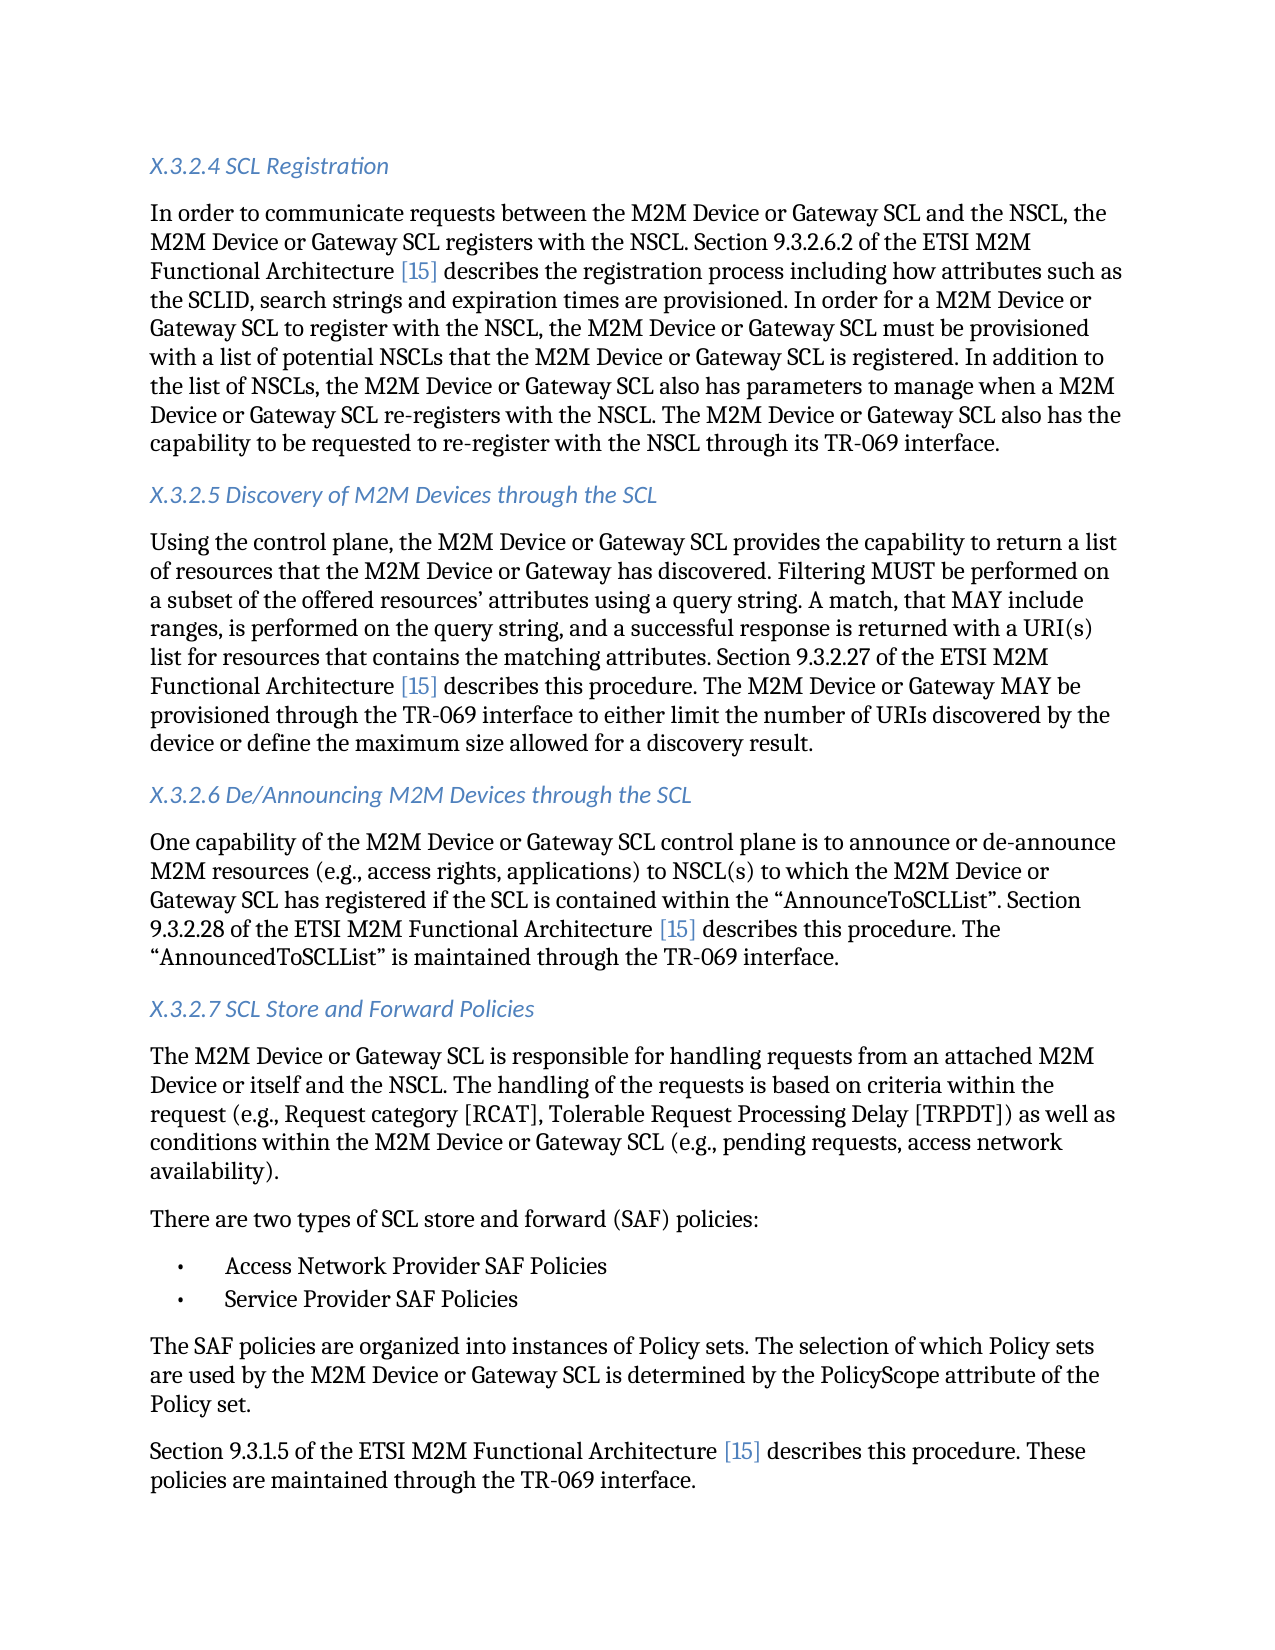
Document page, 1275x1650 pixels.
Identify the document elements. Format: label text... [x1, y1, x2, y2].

subtitle X.3.2.4 SCL Registration [150, 150, 1125, 181]
text Using the control plane, the M2M Device or Gateway SCL provides the capability to return a list of resources that the M2M Device or Gateway has discovered. Filtering MUST be performed on a subset of the offered resources’ attributes using a query string. A match, that MAY include ranges, is performed on the query string, and a successful response is returned with a URI(s) list for resources that contains the matching attributes. Section 9.3.2.27 of the ETSI M2M Functional Architecture [15] describes this procedure. The M2M Device or Gateway MAY be provisioned through the TR-069 interface to either limit the number of URIs discovered by the device or define the maximum size allowed for a discovery result. [150, 528, 1125, 758]
list Access Network Provider SAF Policies [175, 1252, 1125, 1281]
text There are two types of SCL store and forward (SAF) policies: [150, 1204, 1125, 1233]
text In order to communicate requests between the M2M Device or Gateway SCL and the NSCL, the M2M Device or Gateway SCL registers with the NSCL. Section 9.3.2.6.2 of the ETSI M2M Functional Architecture [15] describes the registration process including how attributes such as the SCLID, search strings and expiration times are provisioned. In order for a M2M Device or Gateway SCL to register with the NSCL, the M2M Device or Gateway SCL must be provisioned with a list of potential NSCLs that the M2M Device or Gateway SCL is registered. In addition to the list of NSCLs, the M2M Device or Gateway SCL also has parameters to manage when a M2M Device or Gateway SCL re-registers with the NSCL. The M2M Device or Gateway SCL also has the capability to be requested to re-register with the NSCL through its TR-069 interface. [150, 199, 1125, 458]
subtitle X.3.2.5 Discovery of M2M Devices through the SCL [150, 479, 1125, 509]
subtitle X.3.2.7 SCL Store and Forward Policies [150, 993, 1125, 1023]
text The SAF policies are organized into instances of Policy sets. The selection of which Policy sets are used by the M2M Device or Gateway SCL is determined by the PolicyScope attribute of the Policy set. [150, 1332, 1125, 1418]
text One capability of the M2M Device or Gateway SCL control plane is to announce or de-announce M2M resources (e.g., access rights, applications) to NSCL(s) to which the M2M Device or Gateway SCL has registered if the SCL is contained within the “AnnounceToSCLList”. Section 9.3.2.28 of the ETSI M2M Functional Architecture [15] describes this procedure. The “AnnouncedToSCLList” is maintained through the TR-069 interface. [150, 828, 1125, 972]
list Service Provider SAF Policies [175, 1284, 1125, 1313]
text Section 9.3.1.5 of the ETSI M2M Functional Architecture [15] describes this procedure. These policies are maintained through the TR-069 interface. [150, 1437, 1125, 1494]
subtitle X.3.2.6 De/Announcing M2M Devices through the SCL [150, 779, 1125, 809]
text The M2M Device or Gateway SCL is responsible for handling requests from an attached M2M Device or itself and the NSCL. The handling of the requests is based on criteria within the request (e.g., Request category [RCAT], Tolerable Request Processing Delay [TRPDT]) as well as conditions within the M2M Device or Gateway SCL (e.g., pending requests, access network availability). [150, 1042, 1125, 1186]
